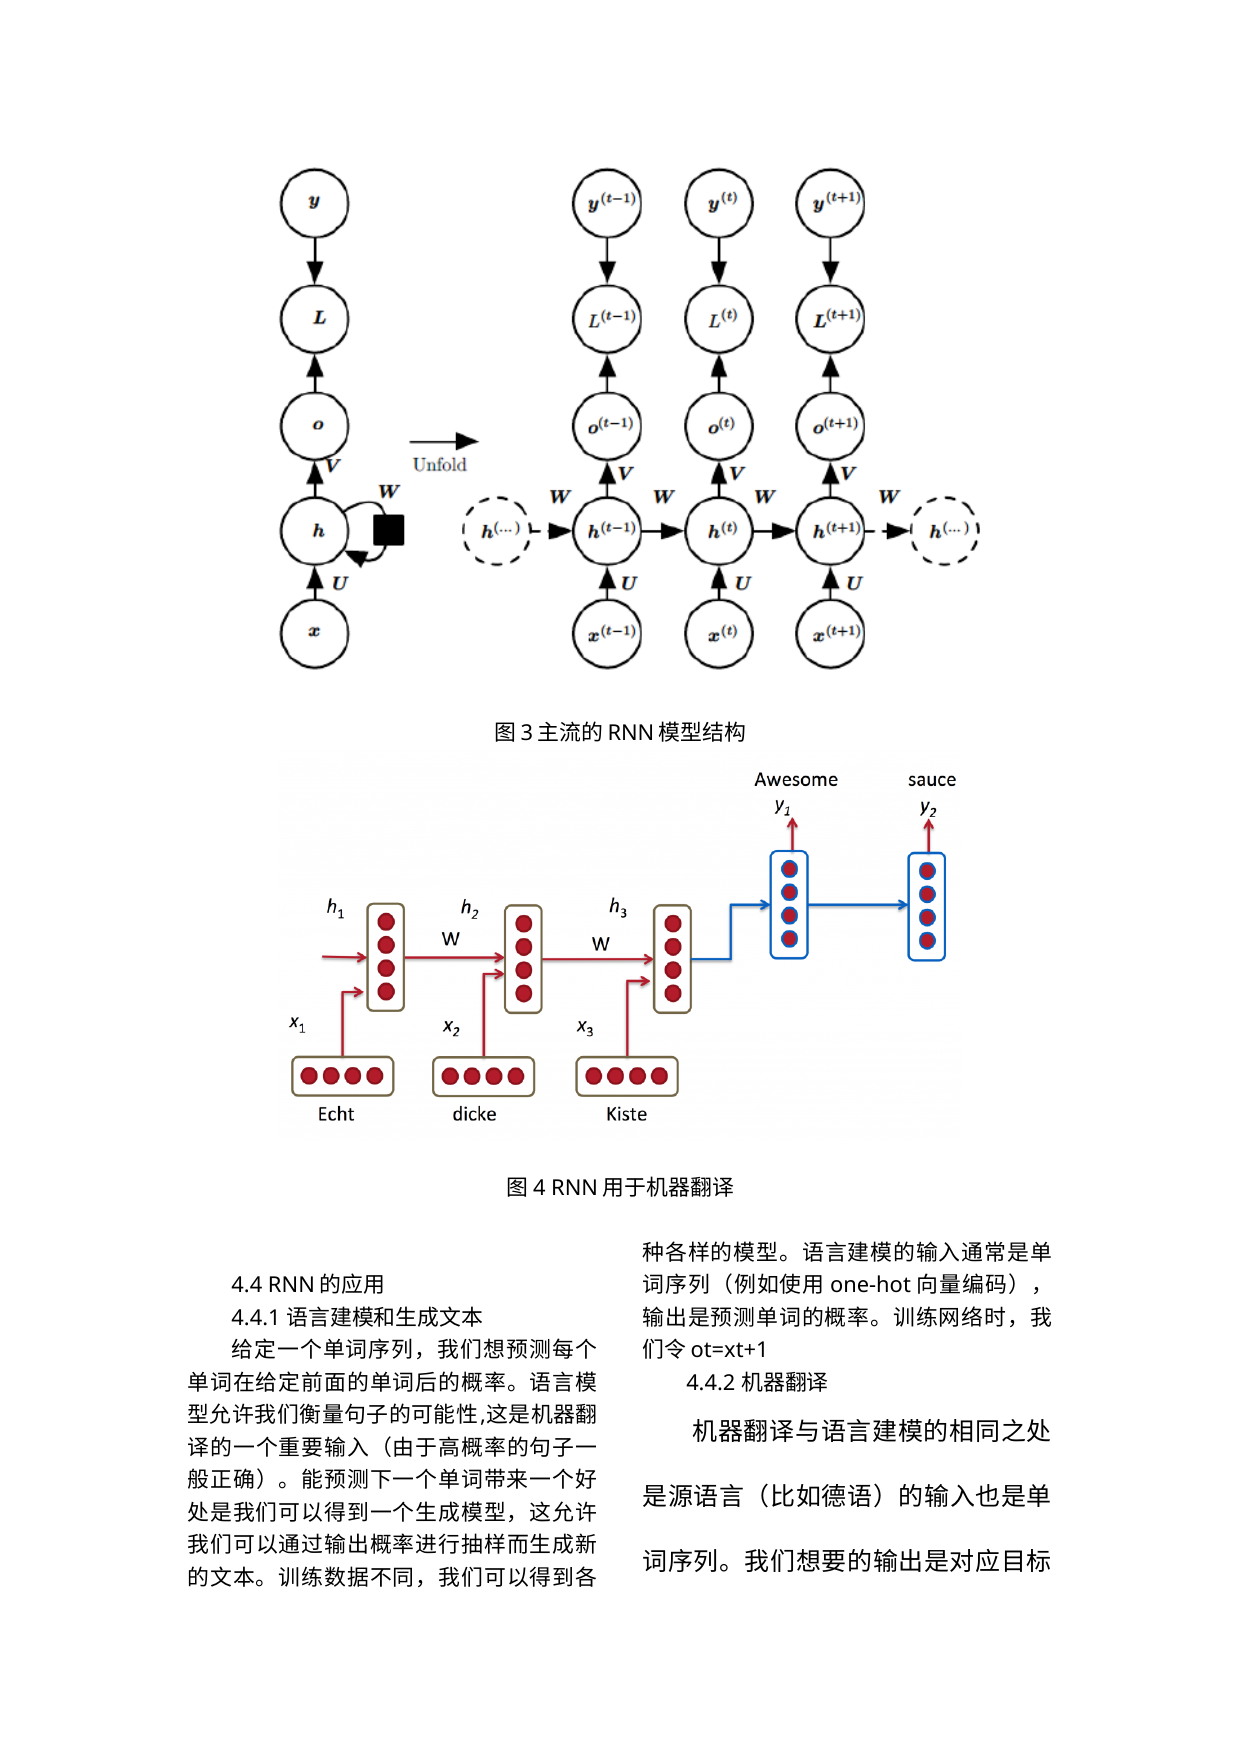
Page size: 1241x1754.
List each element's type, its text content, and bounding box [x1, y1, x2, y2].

picture [237, 162, 1016, 689]
text 图4 RNN用于机器翻译 [187, 1169, 1053, 1202]
text 4.4.2 机器翻译 [642, 1364, 1053, 1397]
text 4.4.1 语言建模和生成文本 [187, 1299, 598, 1332]
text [642, 1397, 1053, 1592]
text 图3主流的RNN模型结构 [187, 714, 1053, 747]
text 给定一个单词序列，我们想预测每个单词在给定前面的单词后的概率。语言模型允许我们衡量句子的可能性,这是机器翻译的一个重要输入（由于高概率的句子一般正确）。能预测下一个单词带来一个好处是我们可以得到一个生成模型，这允许我们可以通过输出概率进行抽样而生成新的文本。训练数据不同，我们可以得到各种各样的模型。语言建模的输入通常是单词序列（例如使用one-hot向量编码），输出是预测单词的概率。训练网络时，我们令ot=xt+1 [642, 1234, 1053, 1364]
text 给定一个单词序列，我们想预测每个单词在给定前面的单词后的概率。语言模型允许我们衡量句子的可能性,这是机器翻译的一个重要输入（由于高概率的句子一般正确）。能预测下一个单词带来一个好处是我们可以得到一个生成模型，这允许我们可以通过输出概率进行抽样而生成新的文本。训练数据不同，我们可以得到各种各样的模型。语言建模的输入通常是单词序列（例如使用one-hot向量编码），输出是预测单词的概率。训练网络时，我们令ot=xt+1 [187, 1332, 598, 1592]
picture [279, 747, 962, 1141]
text 4.4 RNN的应用 [187, 1267, 598, 1299]
